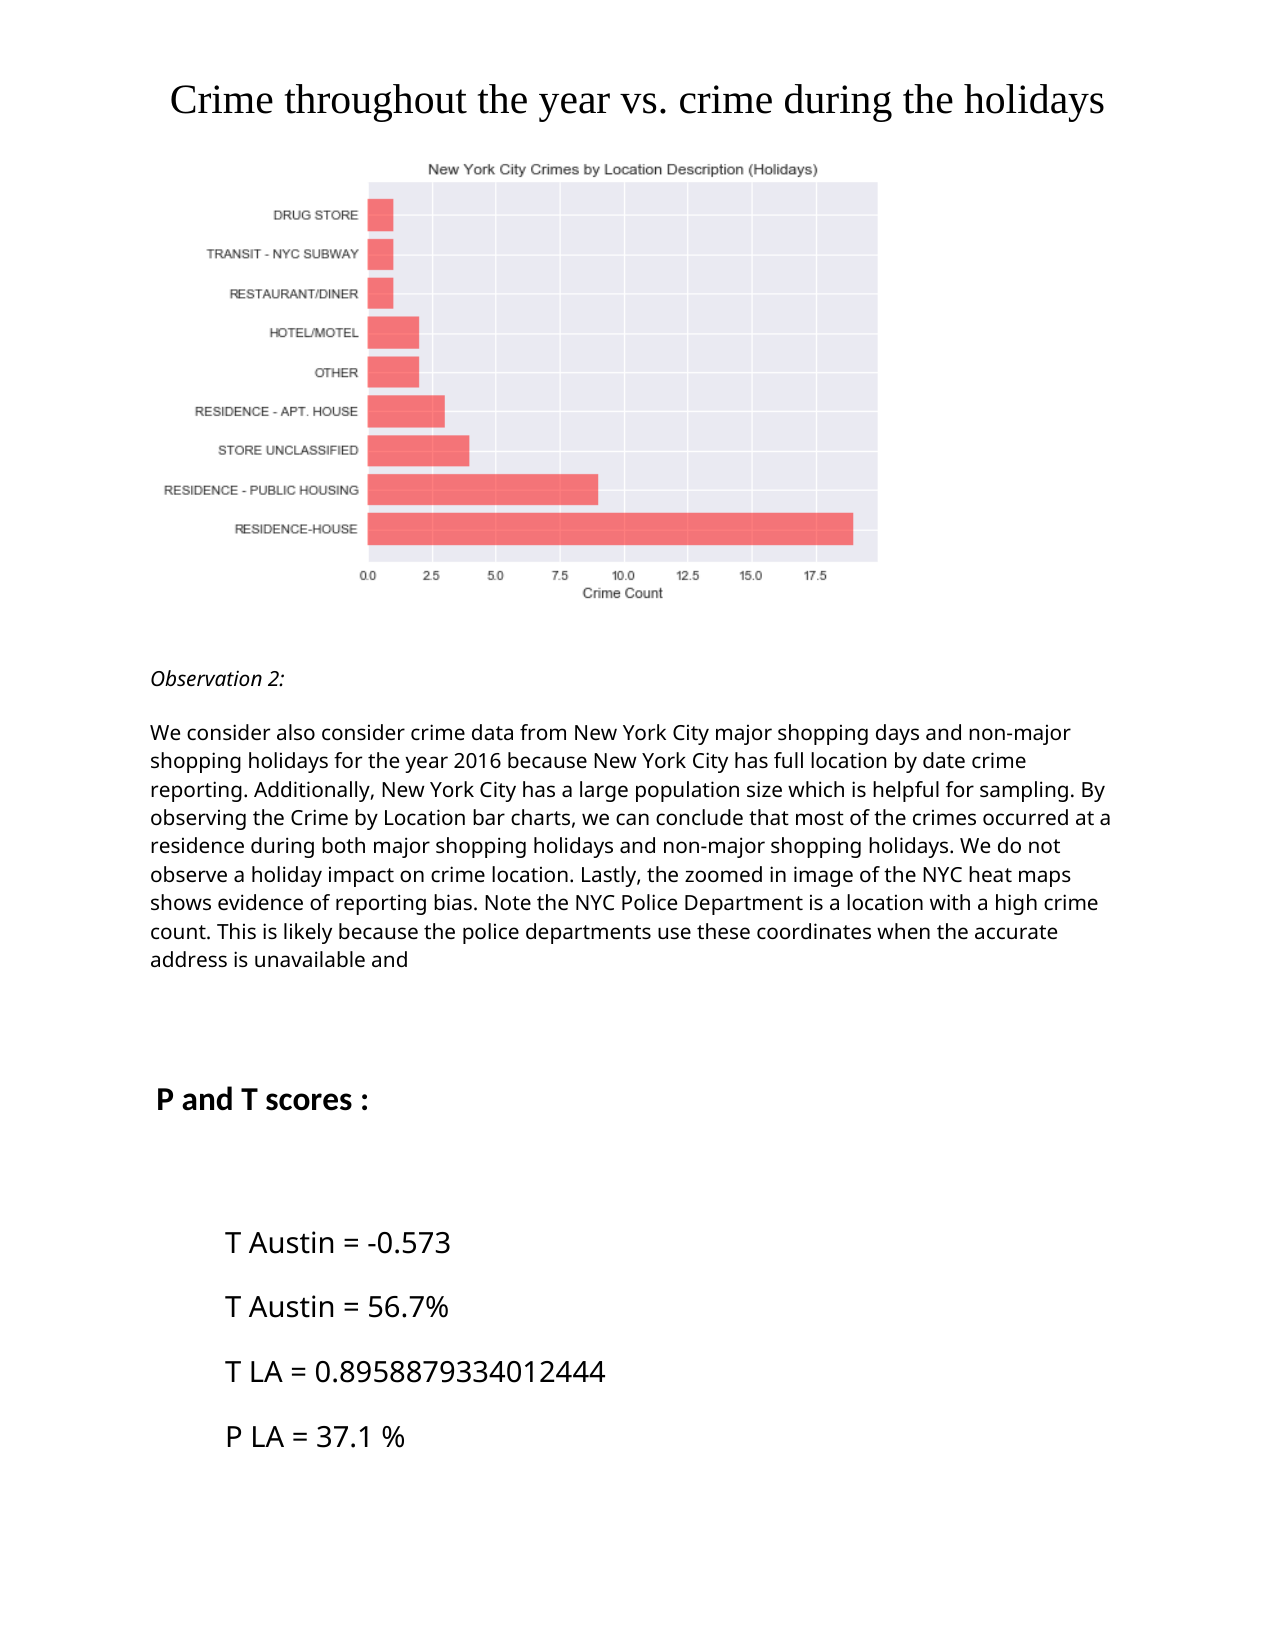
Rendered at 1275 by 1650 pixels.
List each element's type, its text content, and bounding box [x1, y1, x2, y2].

text T LA = 0.8958879334012444 [225, 1351, 1125, 1391]
text P and T scores : [150, 1078, 1125, 1118]
text T Austin = -0.573 [225, 1222, 1125, 1262]
text P LA = 37.1 % [225, 1416, 1125, 1456]
text We consider also consider crime data from New York City major shopping days and non-major shopping holidays for the year 2016 because New York City has full location by date crime reporting. Additionally, New York City has a large population size which is helpful for sampling. By observing the Crime by Location bar charts, we can conclude that most of the crimes occurred at a residence during both major shopping holidays and non-major shopping holidays. We do not observe a holiday impact on crime location. Lastly, the zoomed in image of the NYC heat maps shows evidence of reporting bias. Note the NYC Police Department is a location with a high crime count. This is likely because the police departments use these coordinates when the accurate address is unavailable and [150, 718, 1125, 974]
text T Austin = 56.7% [225, 1287, 1125, 1326]
text Observation 2: [150, 664, 1125, 693]
picture [150, 151, 892, 615]
